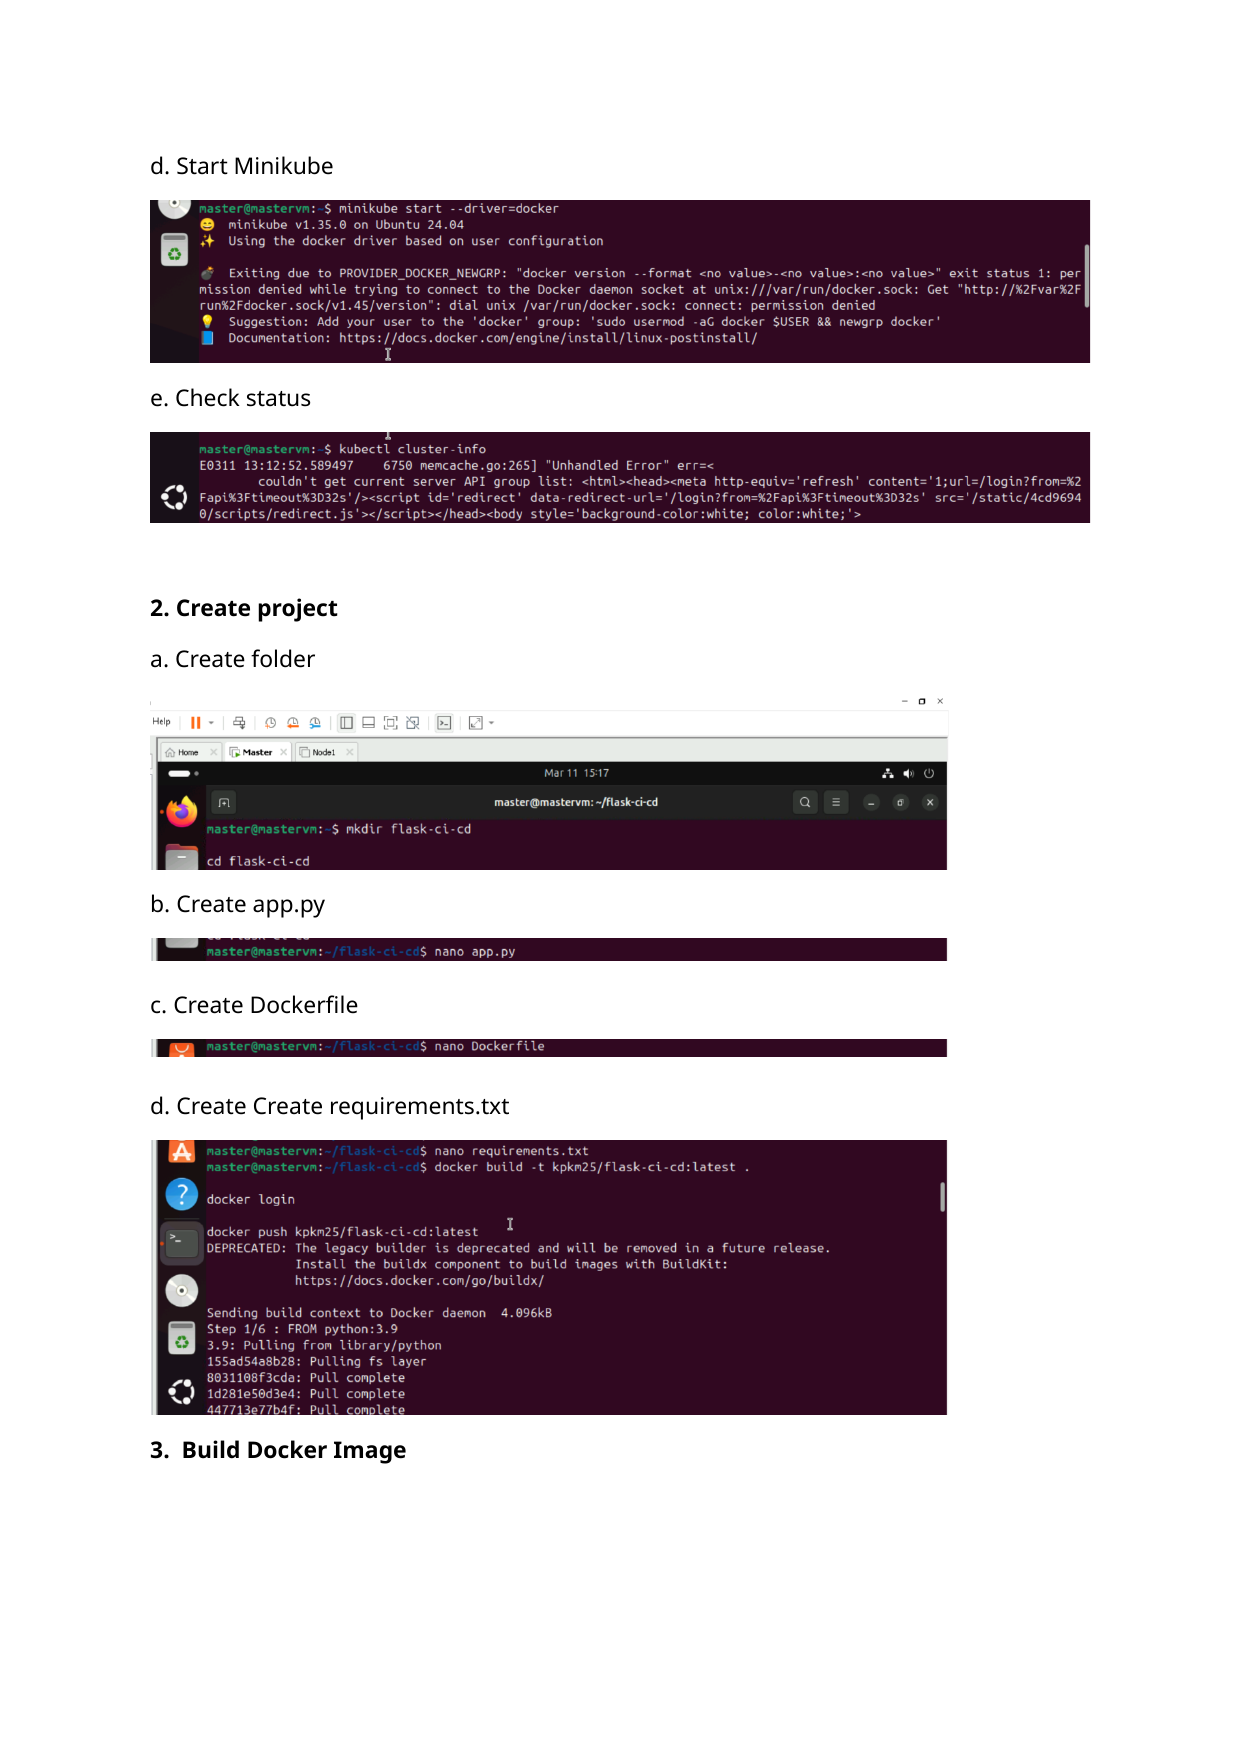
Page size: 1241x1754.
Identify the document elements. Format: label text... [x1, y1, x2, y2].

text a. Create folder [150, 643, 1090, 674]
text d. Start Minikube [150, 150, 1090, 181]
picture [150, 432, 1091, 523]
text b. Create app.py [150, 888, 1090, 920]
picture [150, 693, 949, 870]
text c. Create Dockerfile [150, 989, 1090, 1021]
picture [150, 200, 1091, 363]
text 3. Build Docker Image [150, 1434, 1090, 1465]
text e. Check status [150, 382, 1090, 413]
picture [150, 1140, 949, 1415]
text d. Create Create requirements.txt [150, 1090, 1090, 1121]
picture [150, 1039, 949, 1057]
text 2. Create project [150, 592, 1090, 624]
picture [150, 938, 949, 961]
